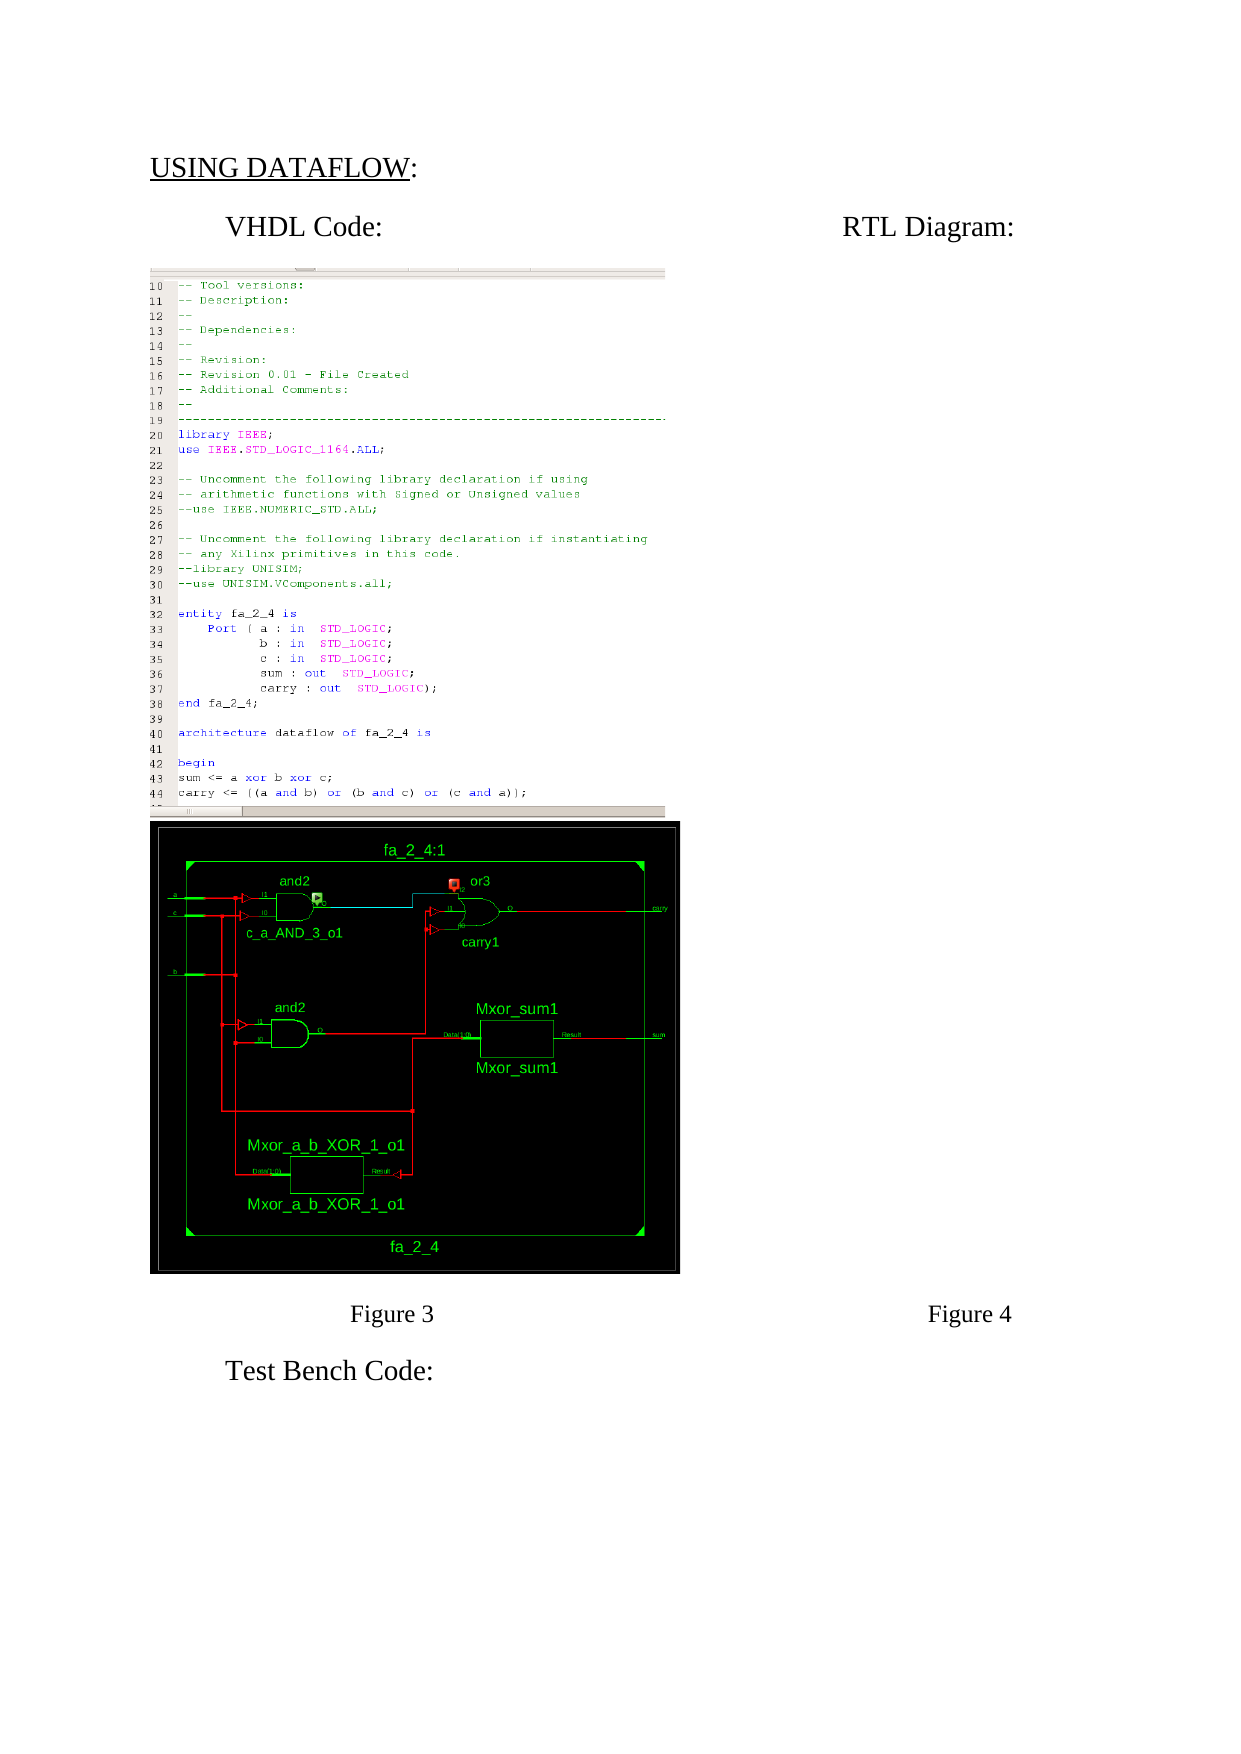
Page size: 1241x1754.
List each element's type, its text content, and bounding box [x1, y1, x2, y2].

text USING DATAFLOW: [150, 150, 1090, 183]
picture [150, 821, 681, 1274]
list Figure 3 Figure 4 [225, 1299, 1090, 1328]
picture [150, 268, 666, 818]
text VHDL Code: RTL Diagram: [150, 209, 1090, 243]
text Test Bench Code: [150, 1353, 1090, 1386]
